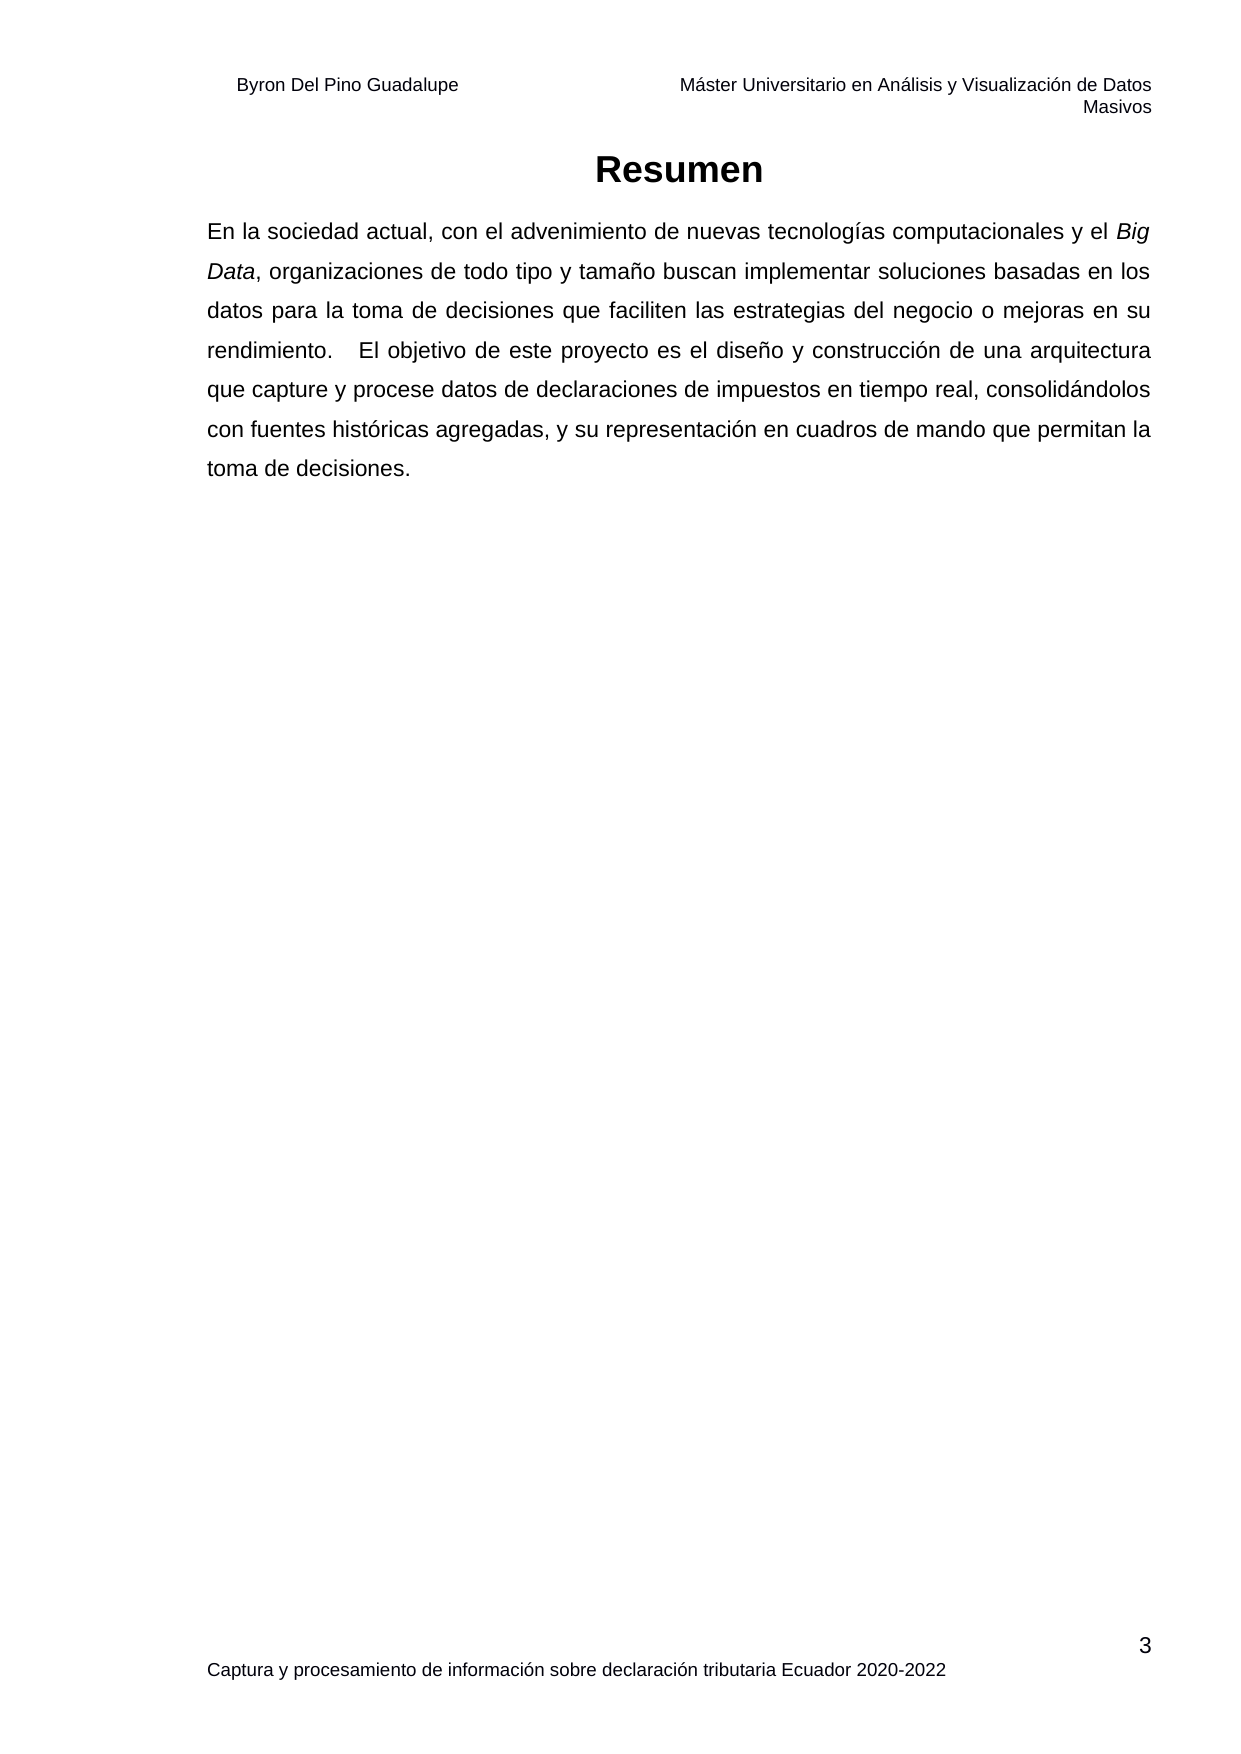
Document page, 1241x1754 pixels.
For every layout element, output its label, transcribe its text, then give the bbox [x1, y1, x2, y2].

text Resumen [207, 148, 1152, 191]
text En la sociedad actual, con el advenimiento de nuevas tecnologías computacionales y el Big Data, organizaciones de todo tipo y tamaño buscan implementar soluciones basadas en los datos para la toma de decisiones que faciliten las estrategias del negocio o mejoras en su rendimiento. El objetivo de este proyecto es el diseño y construcción de una arquitectura que capture y procese datos de declaraciones de impuestos en tiempo real, consolidándolos con fuentes históricas agregadas, y su representación en cuadros de mando que permitan la toma de decisiones. [207, 218, 1152, 481]
